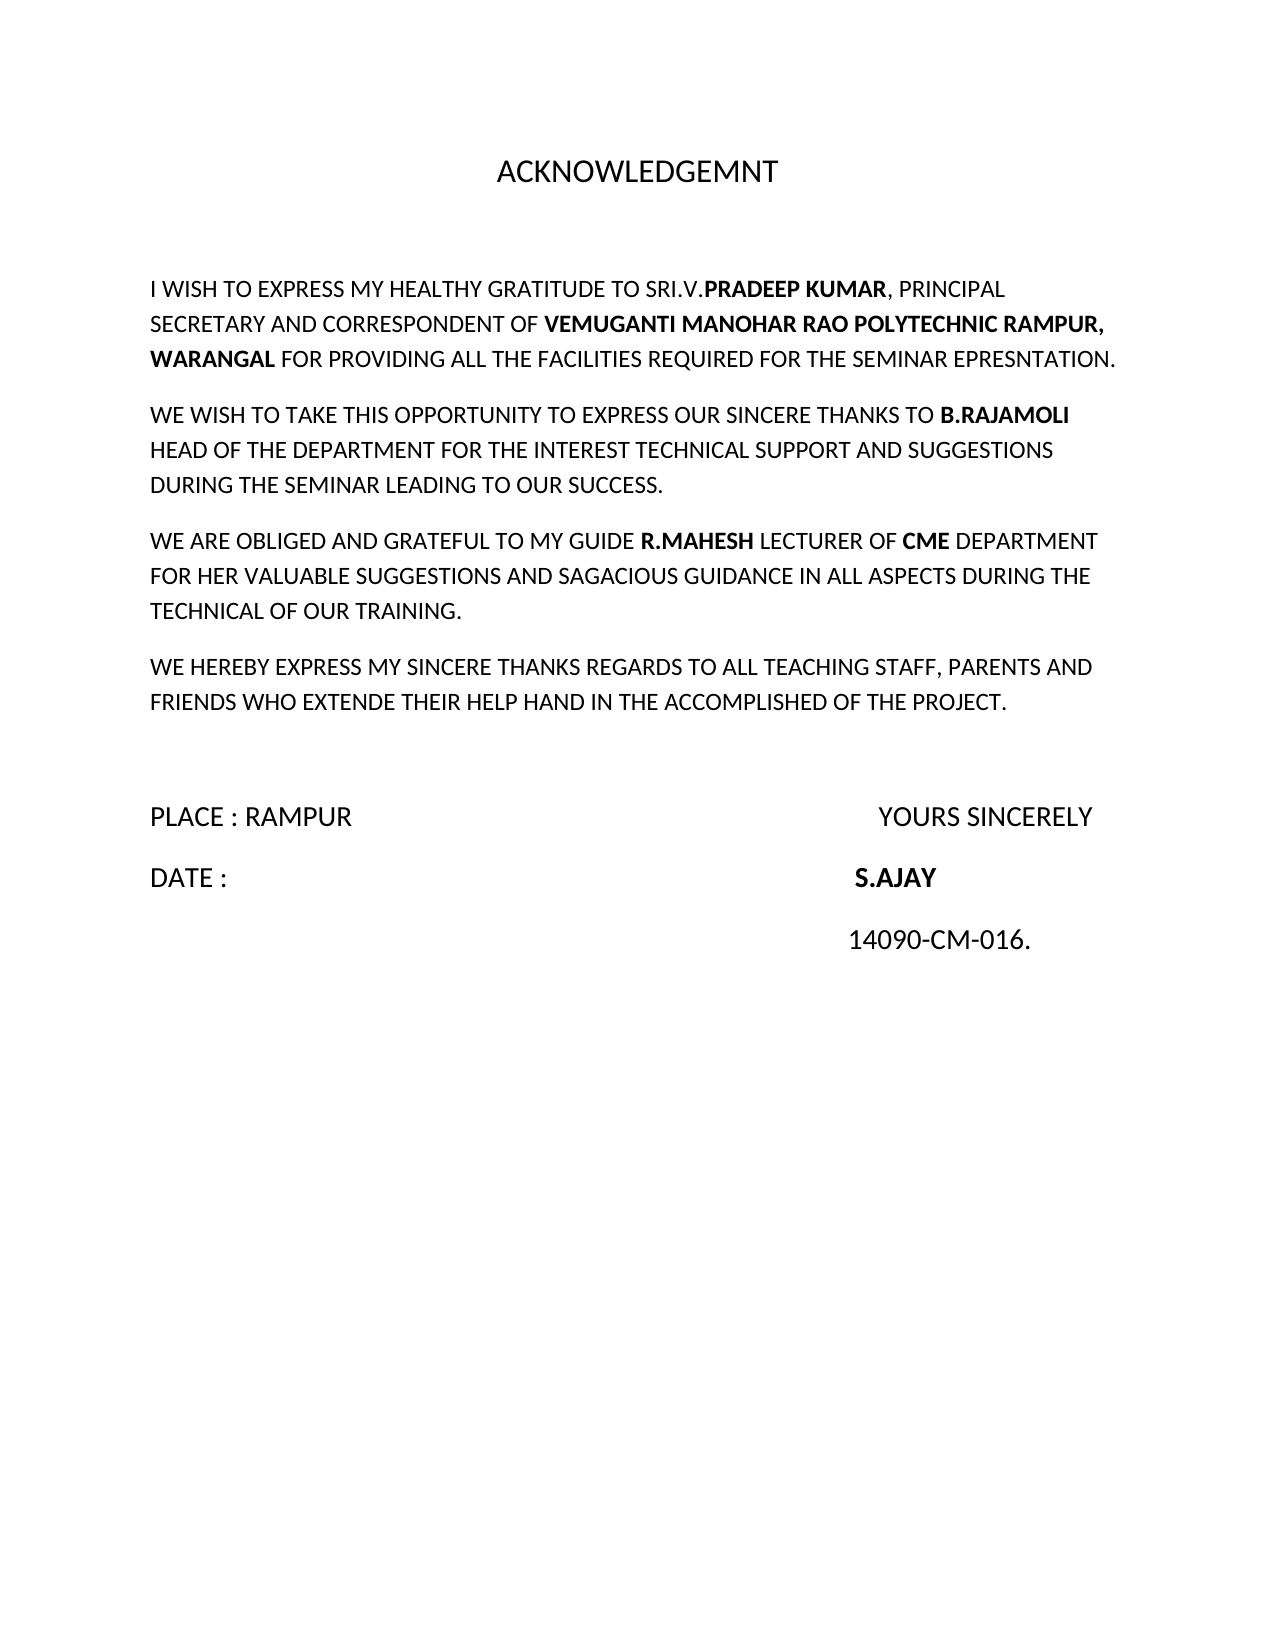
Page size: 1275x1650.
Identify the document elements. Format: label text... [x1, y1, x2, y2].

text WE WISH TO TAKE THIS OPPORTUNITY TO EXPRESS OUR SINCERE THANKS TO B.RAJAMOLI HEAD OF THE DEPARTMENT FOR THE INTEREST TECHNICAL SUPPORT AND SUGGESTIONS DURING THE SEMINAR LEADING TO OUR SUCCESS. [150, 399, 1125, 500]
text DATE : S.AJAY [150, 859, 1125, 895]
text 14090-CM-016. [150, 921, 1125, 957]
text ACKNOWLEDGEMNT [150, 150, 1125, 191]
text PLACE : RAMPUR YOURS SINCERELY [150, 798, 1125, 833]
text I WISH TO EXPRESS MY HEALTHY GRATITUDE TO SRI.V.PRADEEP KUMAR, PRINCIPAL SECRETARY AND CORRESPONDENT OF VEMUGANTI MANOHAR RAO POLYTECHNIC RAMPUR, WARANGAL FOR PROVIDING ALL THE FACILITIES REQUIRED FOR THE SEMINAR EPRESNTATION. [150, 273, 1125, 374]
text WE HEREBY EXPRESS MY SINCERE THANKS REGARDS TO ALL TEACHING STAFF, PARENTS AND FRIENDS WHO EXTENDE THEIR HELP HAND IN THE ACCOMPLISHED OF THE PROJECT. [150, 651, 1125, 716]
text WE ARE OBLIGED AND GRATEFUL TO MY GUIDE R.MAHESH LECTURER OF CME DEPARTMENT FOR HER VALUABLE SUGGESTIONS AND SAGACIOUS GUIDANCE IN ALL ASPECTS DURING THE TECHNICAL OF OUR TRAINING. [150, 525, 1125, 626]
